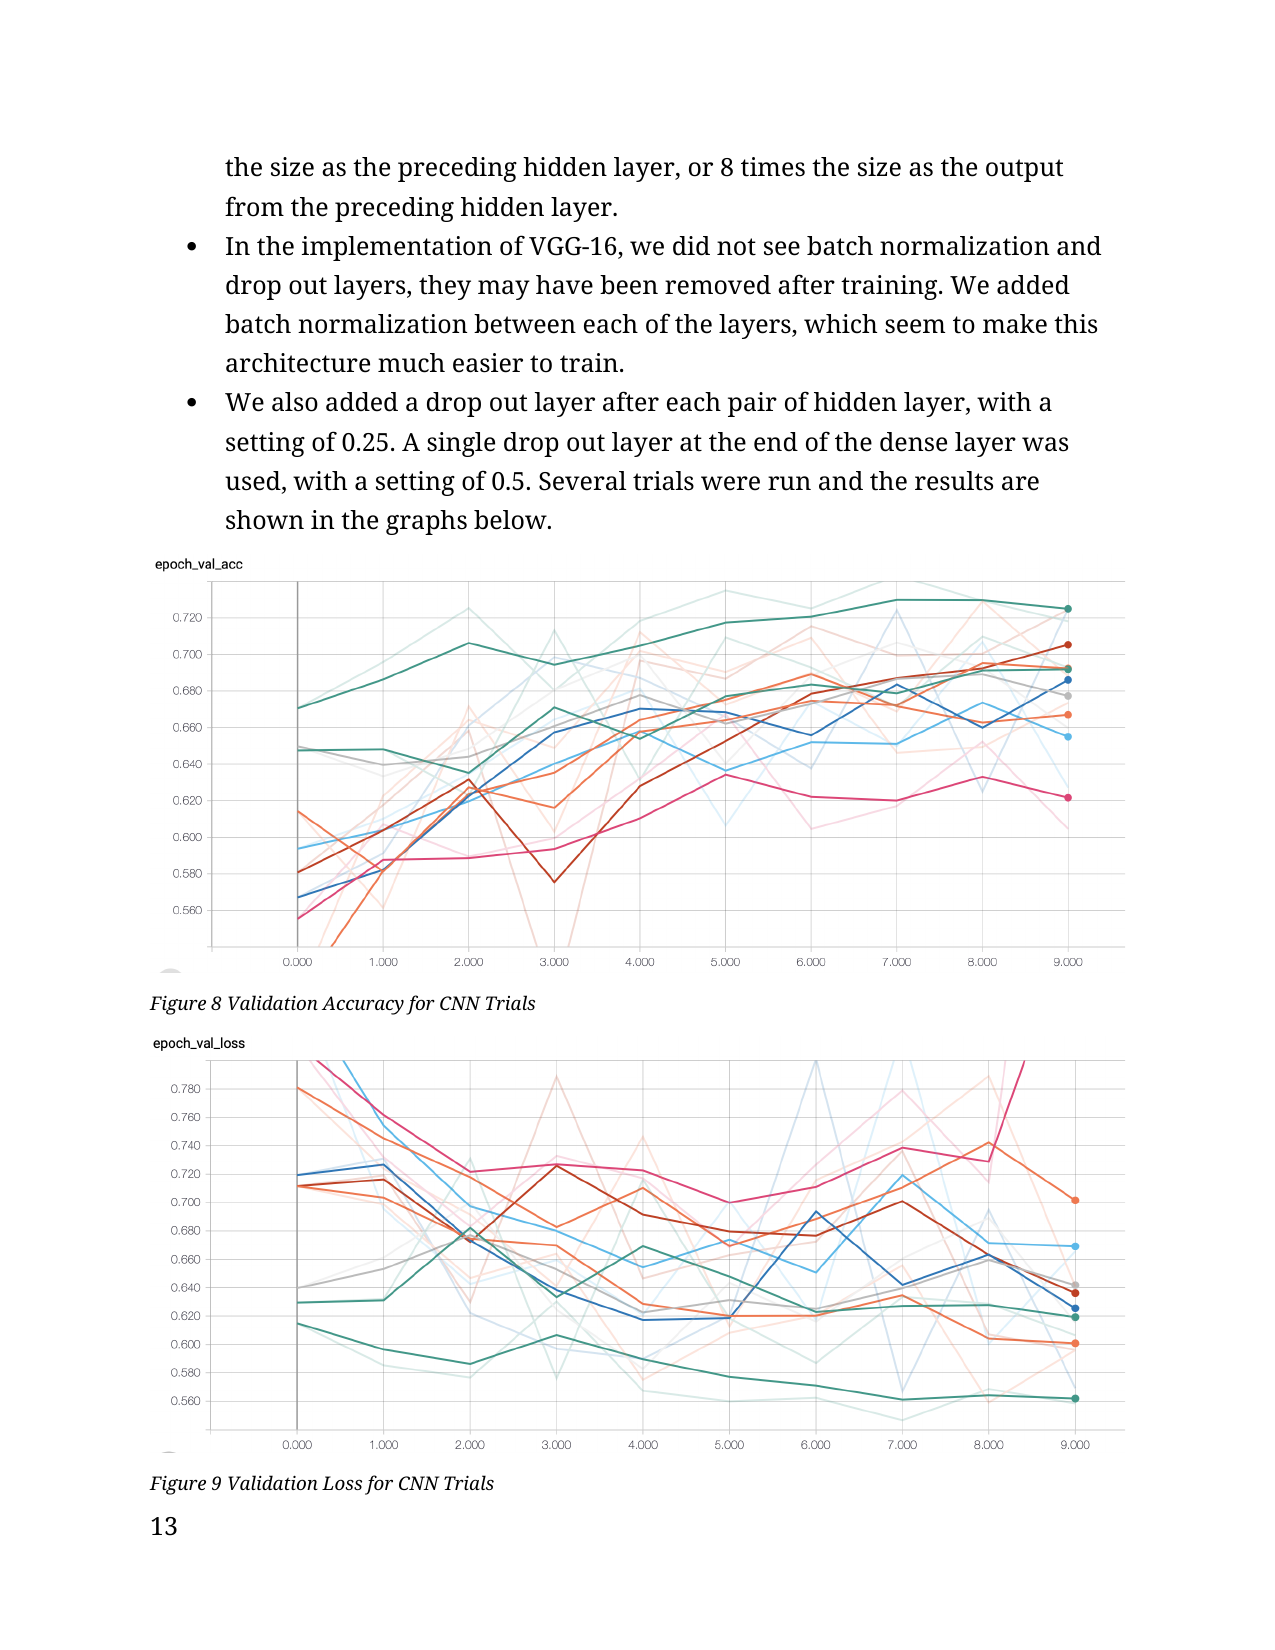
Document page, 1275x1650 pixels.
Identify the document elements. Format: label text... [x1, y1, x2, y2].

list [187, 150, 1125, 223]
picture [150, 1036, 1125, 1453]
picture [150, 554, 1125, 973]
list We also added a drop out layer after each pair of hidden layer, with a setting of 0.25. A single drop out layer at the end of the dense layer was used, with a setting of 0.5. Several trials were run and the results are shown in the graphs below. [187, 385, 1125, 537]
text Figure 9 Validation Loss for CNN Trials [150, 1470, 1125, 1496]
text Figure 8 Validation Accuracy for CNN Trials [150, 990, 1125, 1015]
list In the implementation of VGG-16, we did not see batch normalization and drop out layers, they may have been removed after training. We added batch normalization between each of the layers, which seem to make this architecture much easier to train. [187, 228, 1125, 380]
